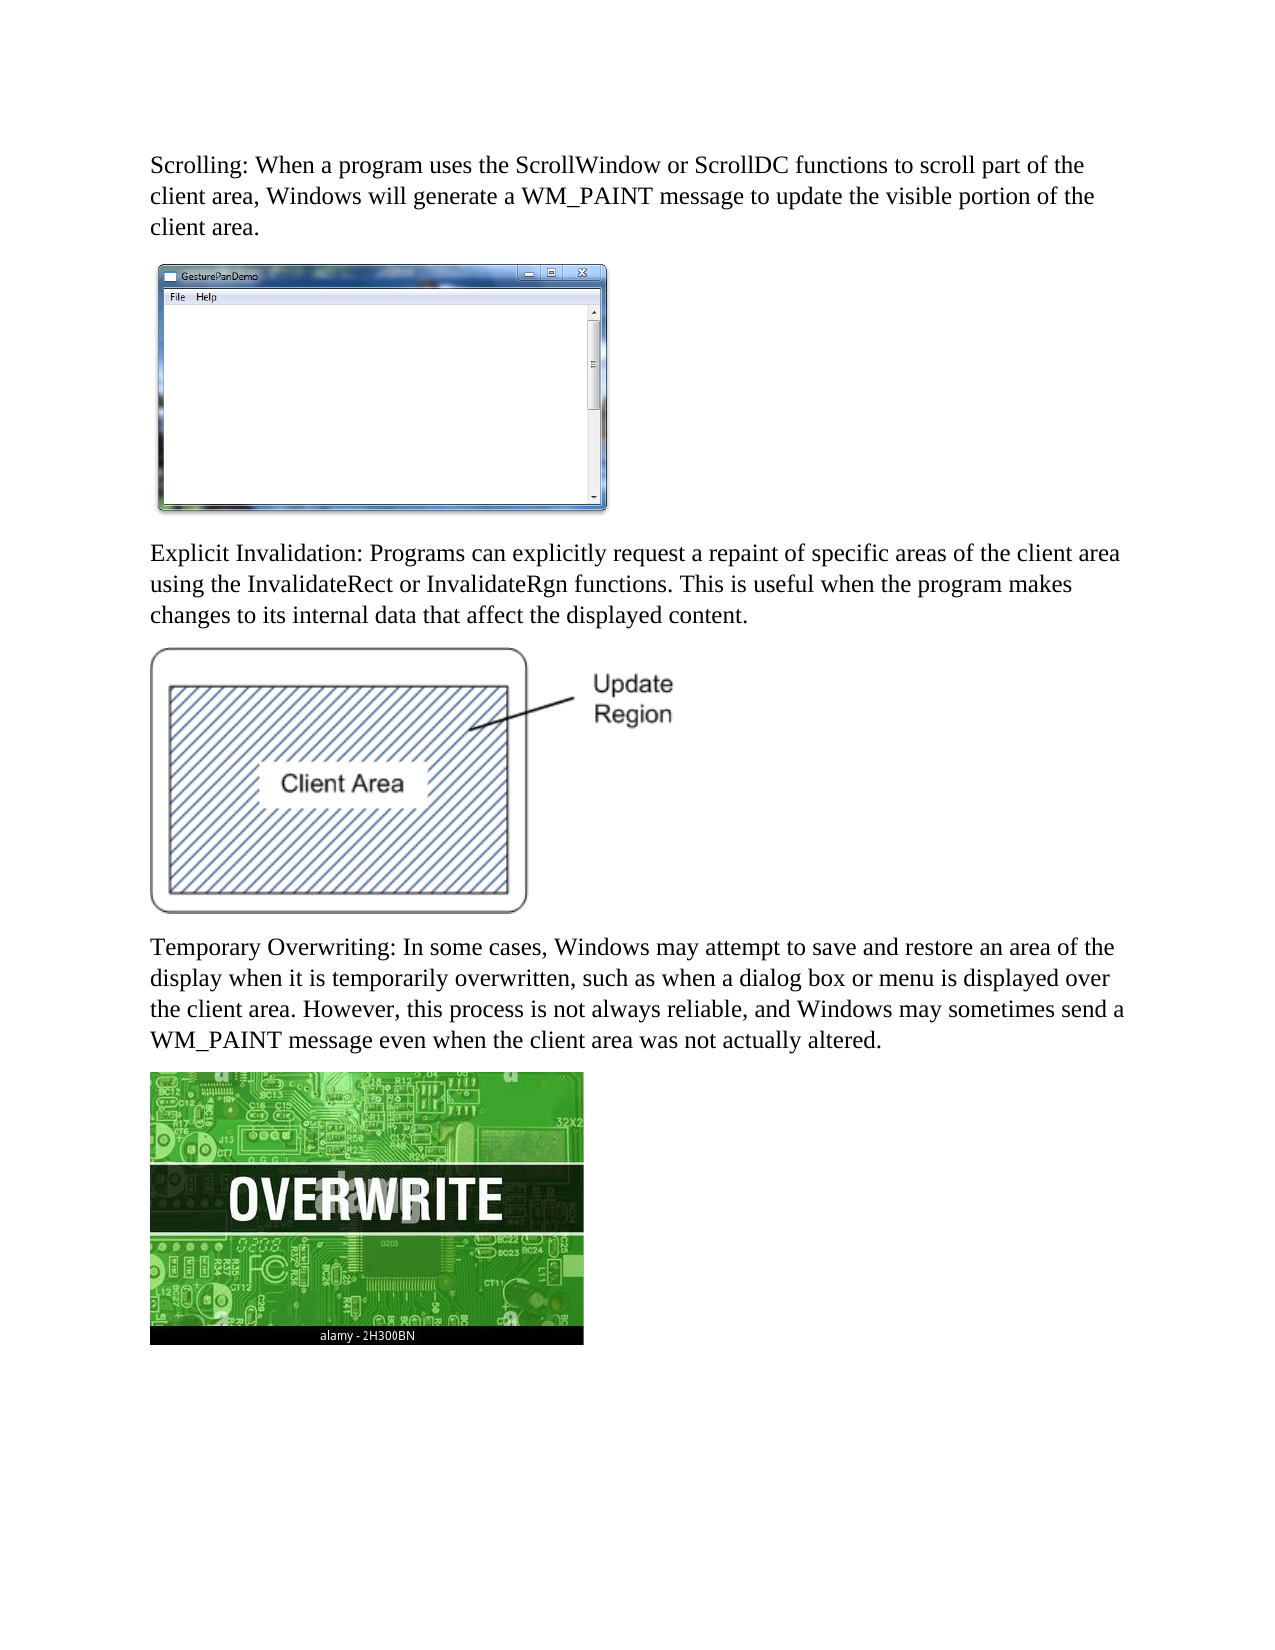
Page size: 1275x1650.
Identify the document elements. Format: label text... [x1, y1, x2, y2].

text Scrolling: When a program uses the ScrollWindow or ScrollDC functions to scroll part of the client area, Windows will generate a WM_PAINT message to update the visible portion of the client area. [150, 150, 1125, 241]
text Temporary Overwriting: In some cases, Windows may attempt to save and restore an area of the display when it is temporarily overwritten, such as when a dialog box or menu is displayed over the client area. However, this process is not always reliable, and Windows may sometimes send a WM_PAINT message even when the client area was not actually altered. [150, 932, 1125, 1054]
picture [150, 647, 696, 914]
picture [150, 259, 614, 520]
picture [150, 1072, 584, 1345]
text Explicit Invalidation: Programs can explicitly request a repaint of specific areas of the client area using the InvalidateRect or InvalidateRgn functions. This is useful when the program makes changes to its internal data that affect the displayed content. [150, 538, 1125, 629]
